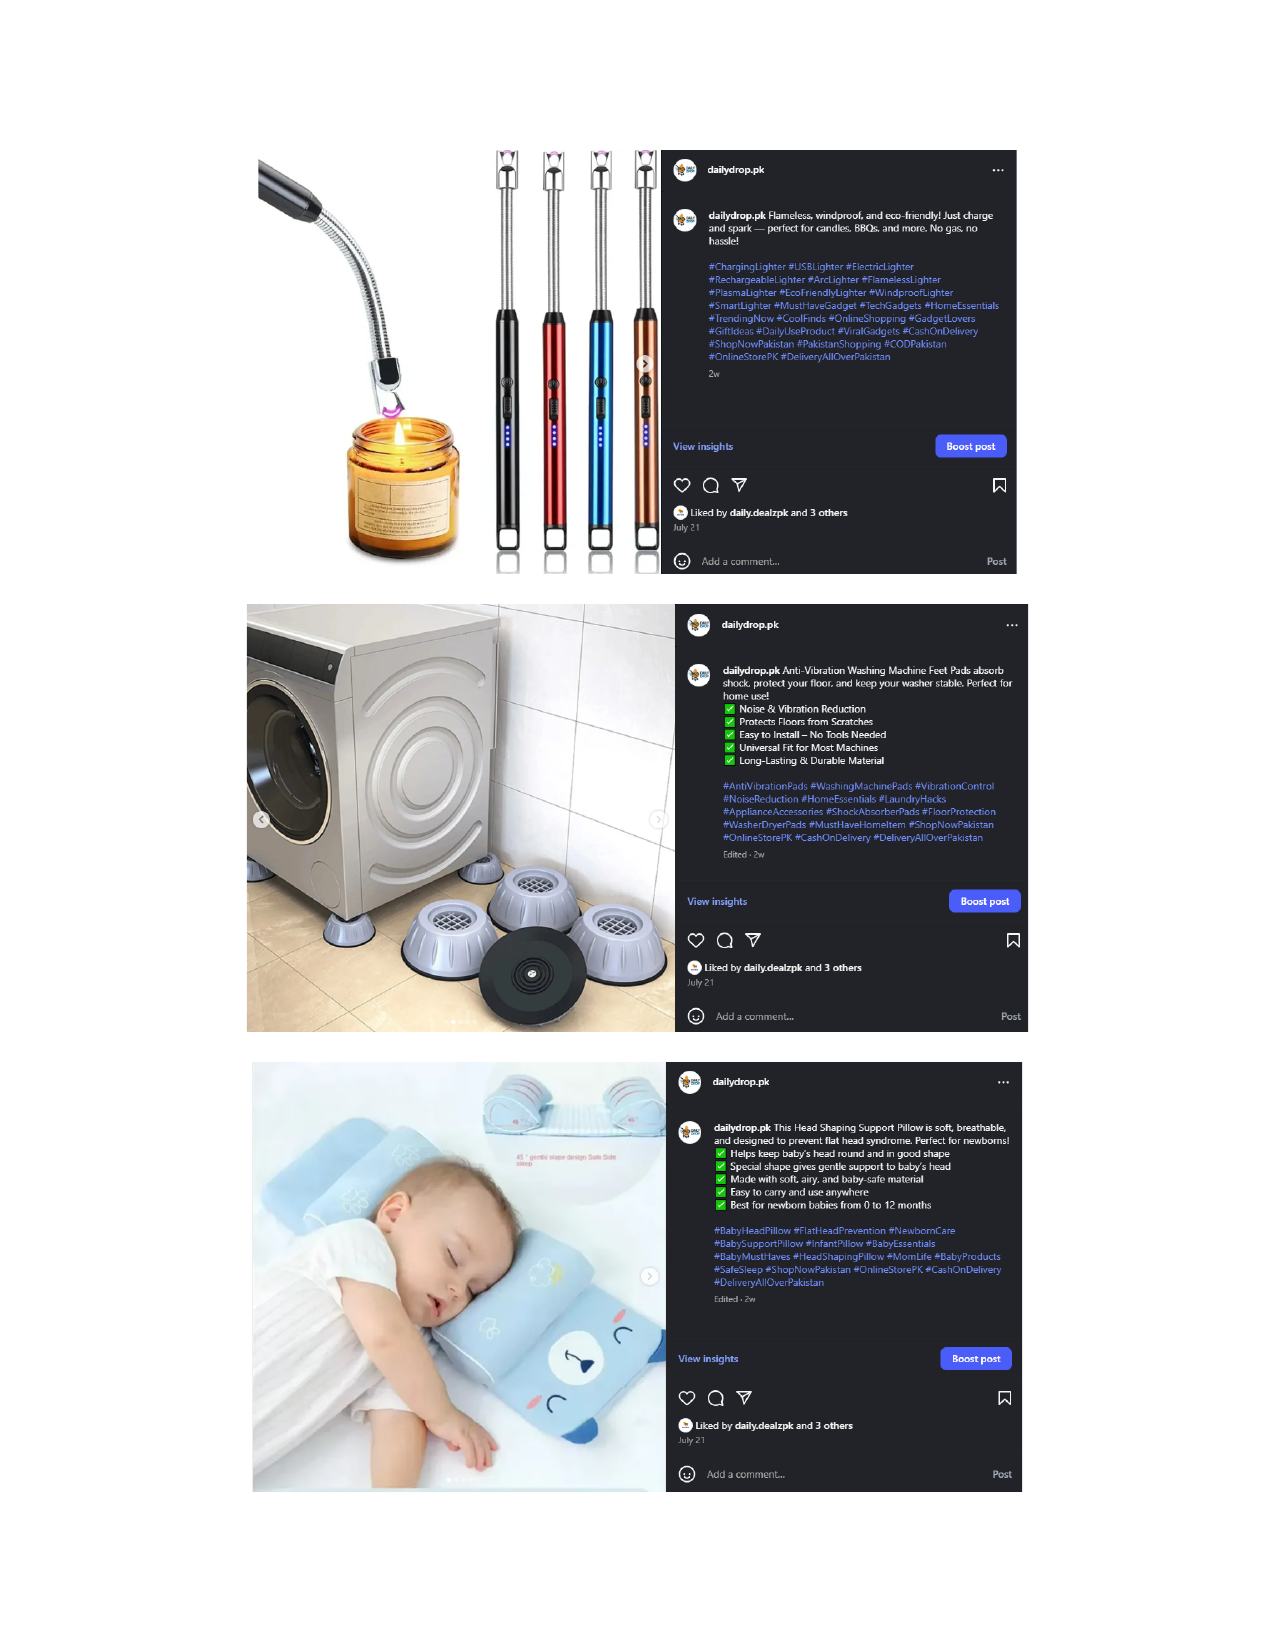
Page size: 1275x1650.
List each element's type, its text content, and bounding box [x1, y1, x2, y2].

list Format: Static + Video ads for Facebook, Instagram, Google Display [187, 150, 1125, 179]
text Create 5 social media posts [150, 376, 1125, 405]
picture [246, 890, 1029, 1318]
picture [258, 435, 1017, 860]
text Week 2: Content Creation and Campaign Execution [150, 222, 1125, 261]
text 1. Content creation [150, 309, 1125, 342]
